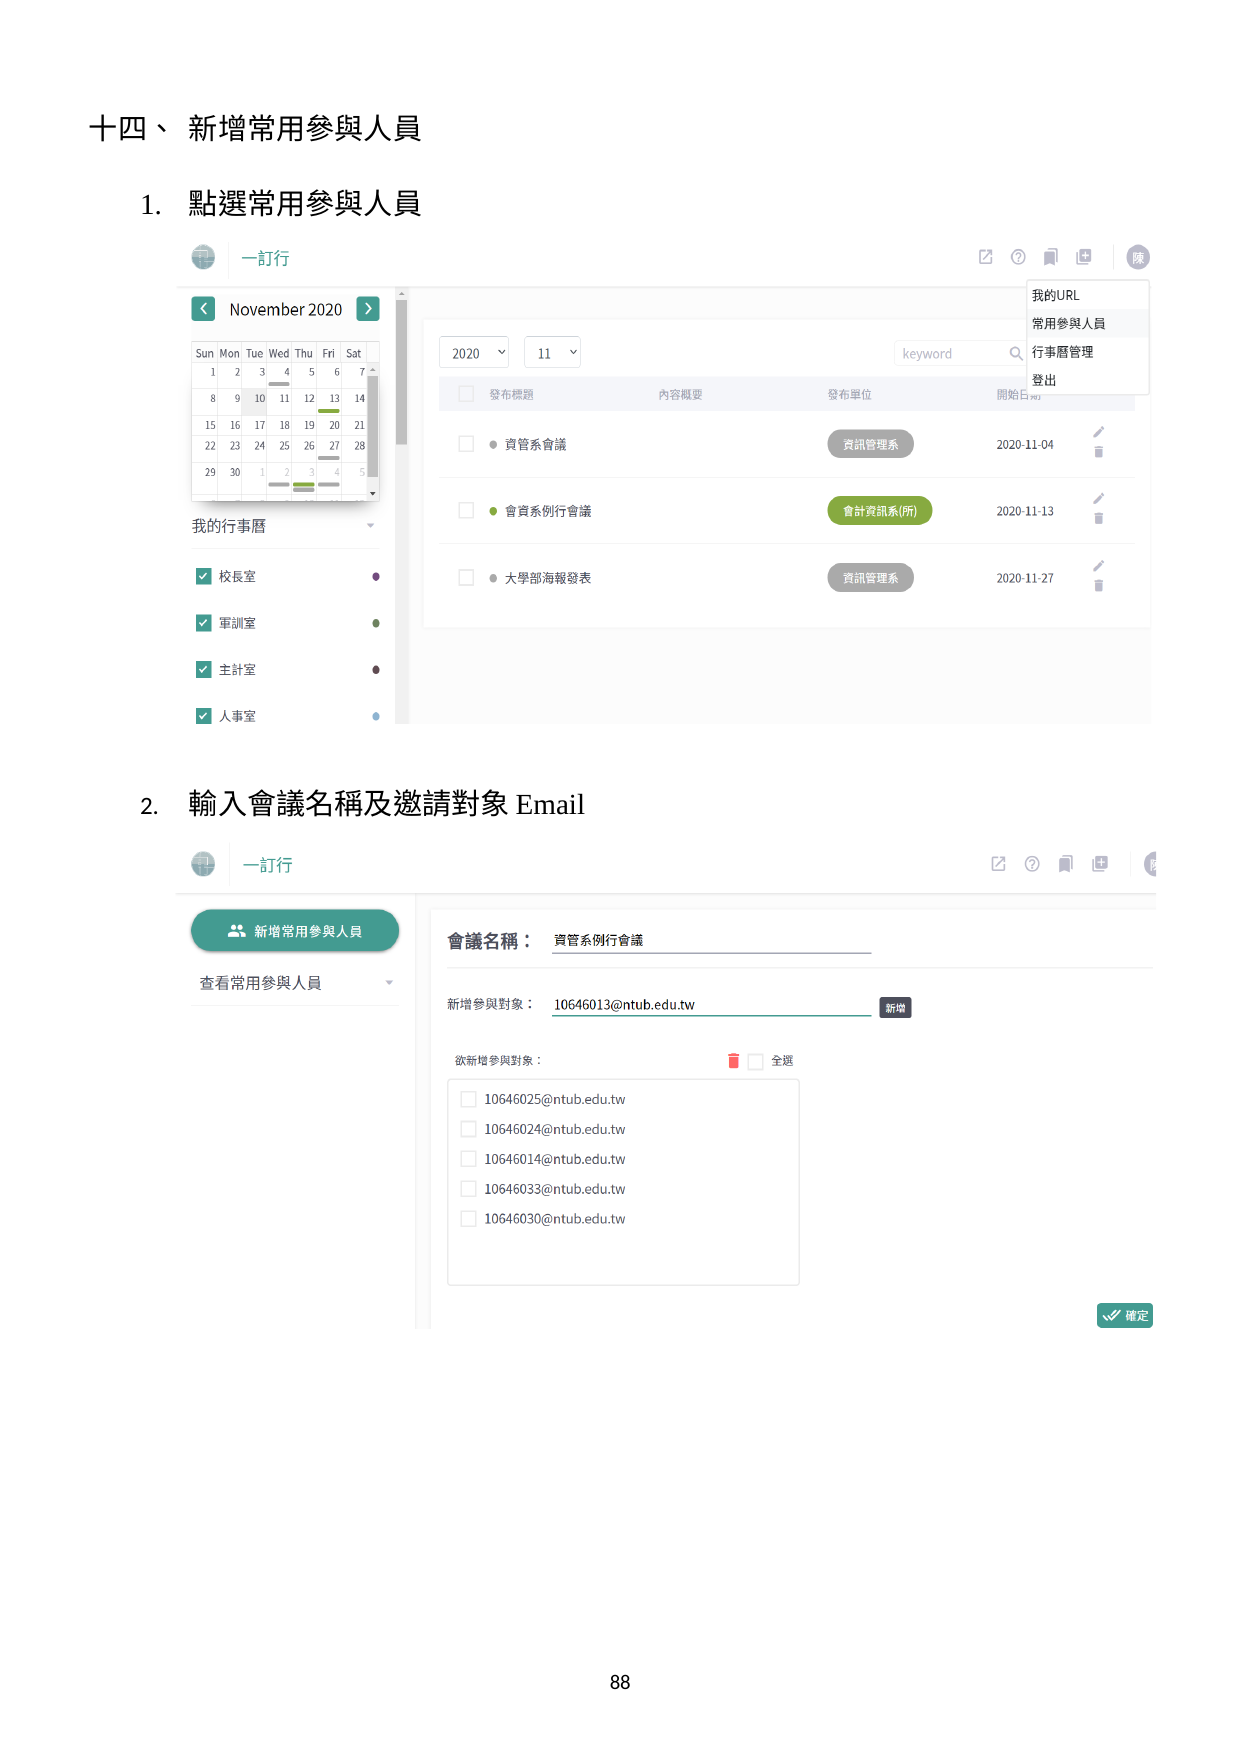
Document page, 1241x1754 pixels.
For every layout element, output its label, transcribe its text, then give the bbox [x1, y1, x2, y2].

list 新增常用參與人員 [89, 89, 1152, 164]
list 輸入會議名稱及邀請對象Email [139, 764, 1152, 839]
picture [176, 242, 1152, 724]
picture [175, 840, 1157, 1329]
list 點選常用參與人員 [139, 164, 1152, 239]
